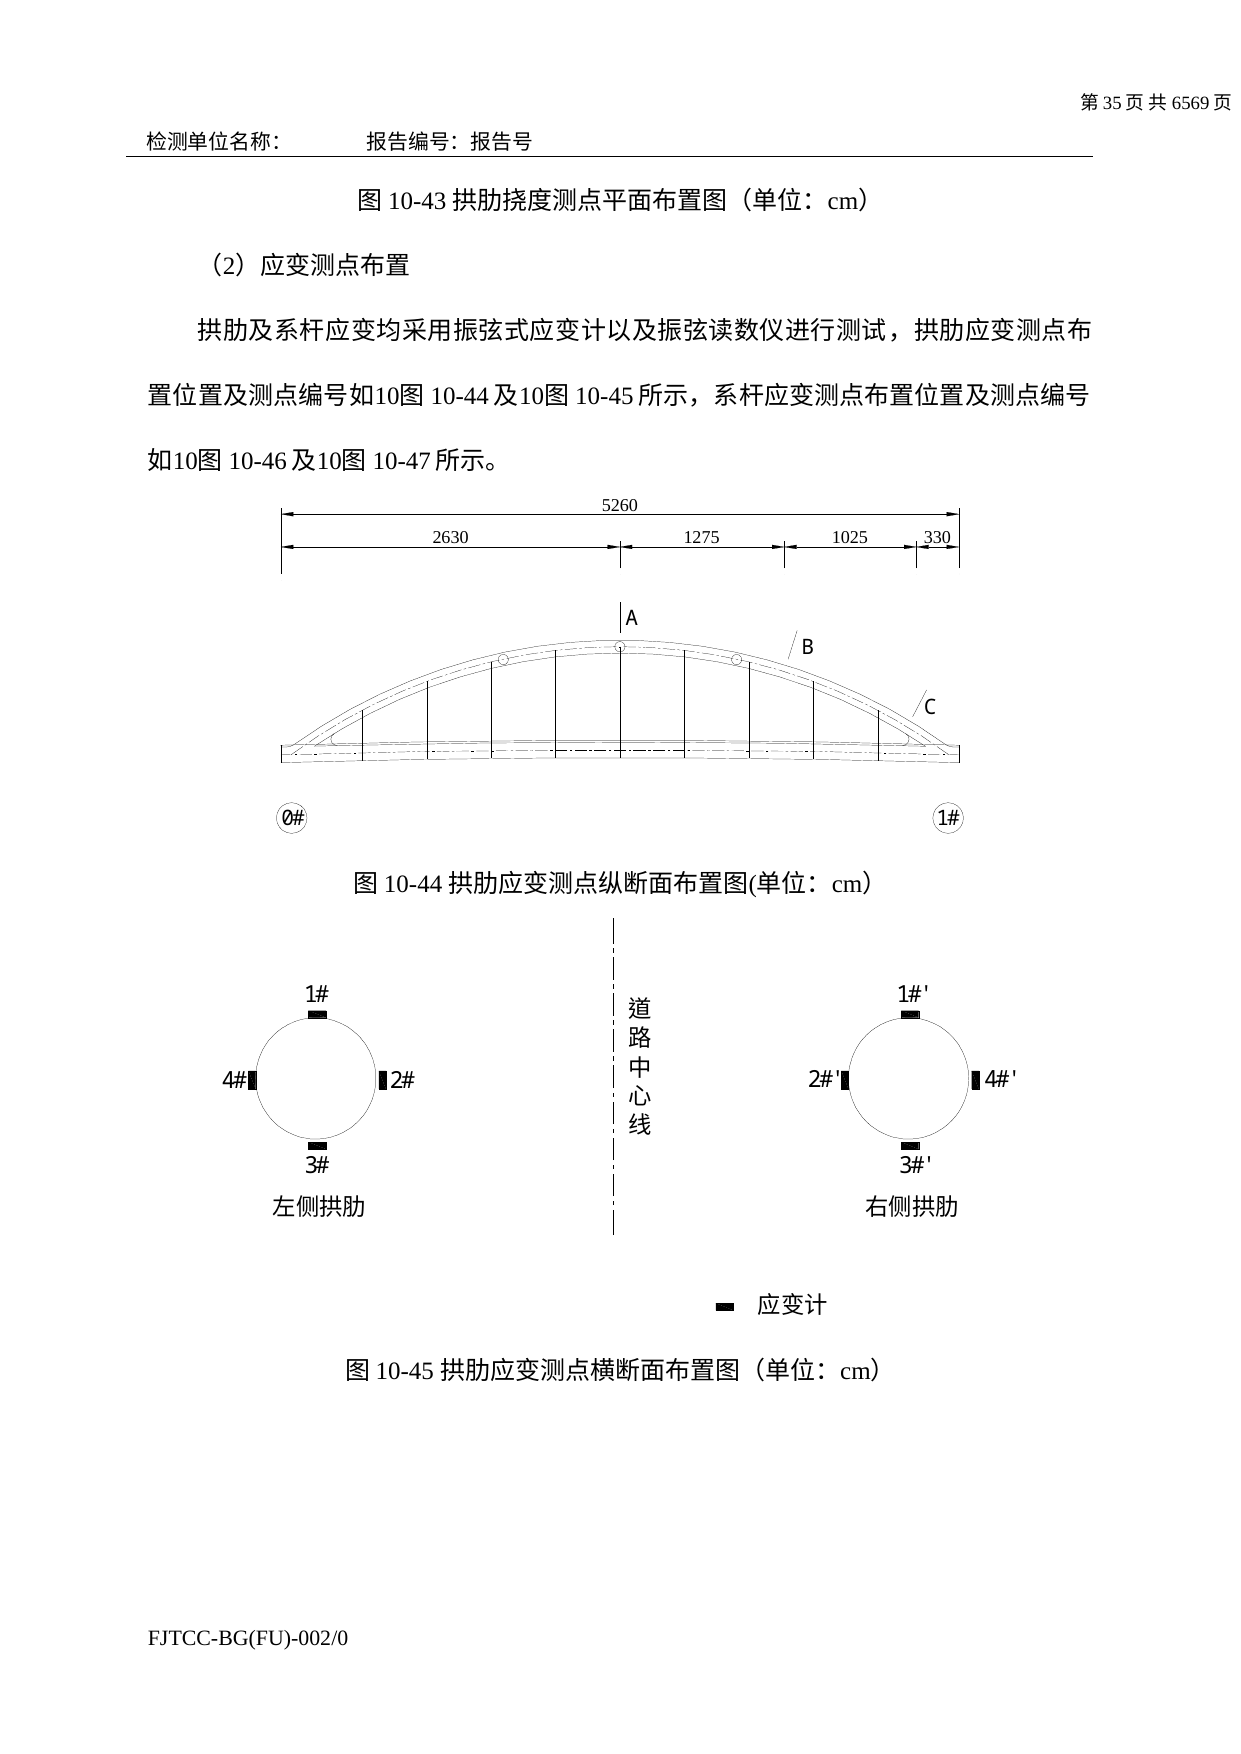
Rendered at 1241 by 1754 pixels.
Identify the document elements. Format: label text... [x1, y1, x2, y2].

text （2）应变测点布置 [148, 231, 1093, 296]
